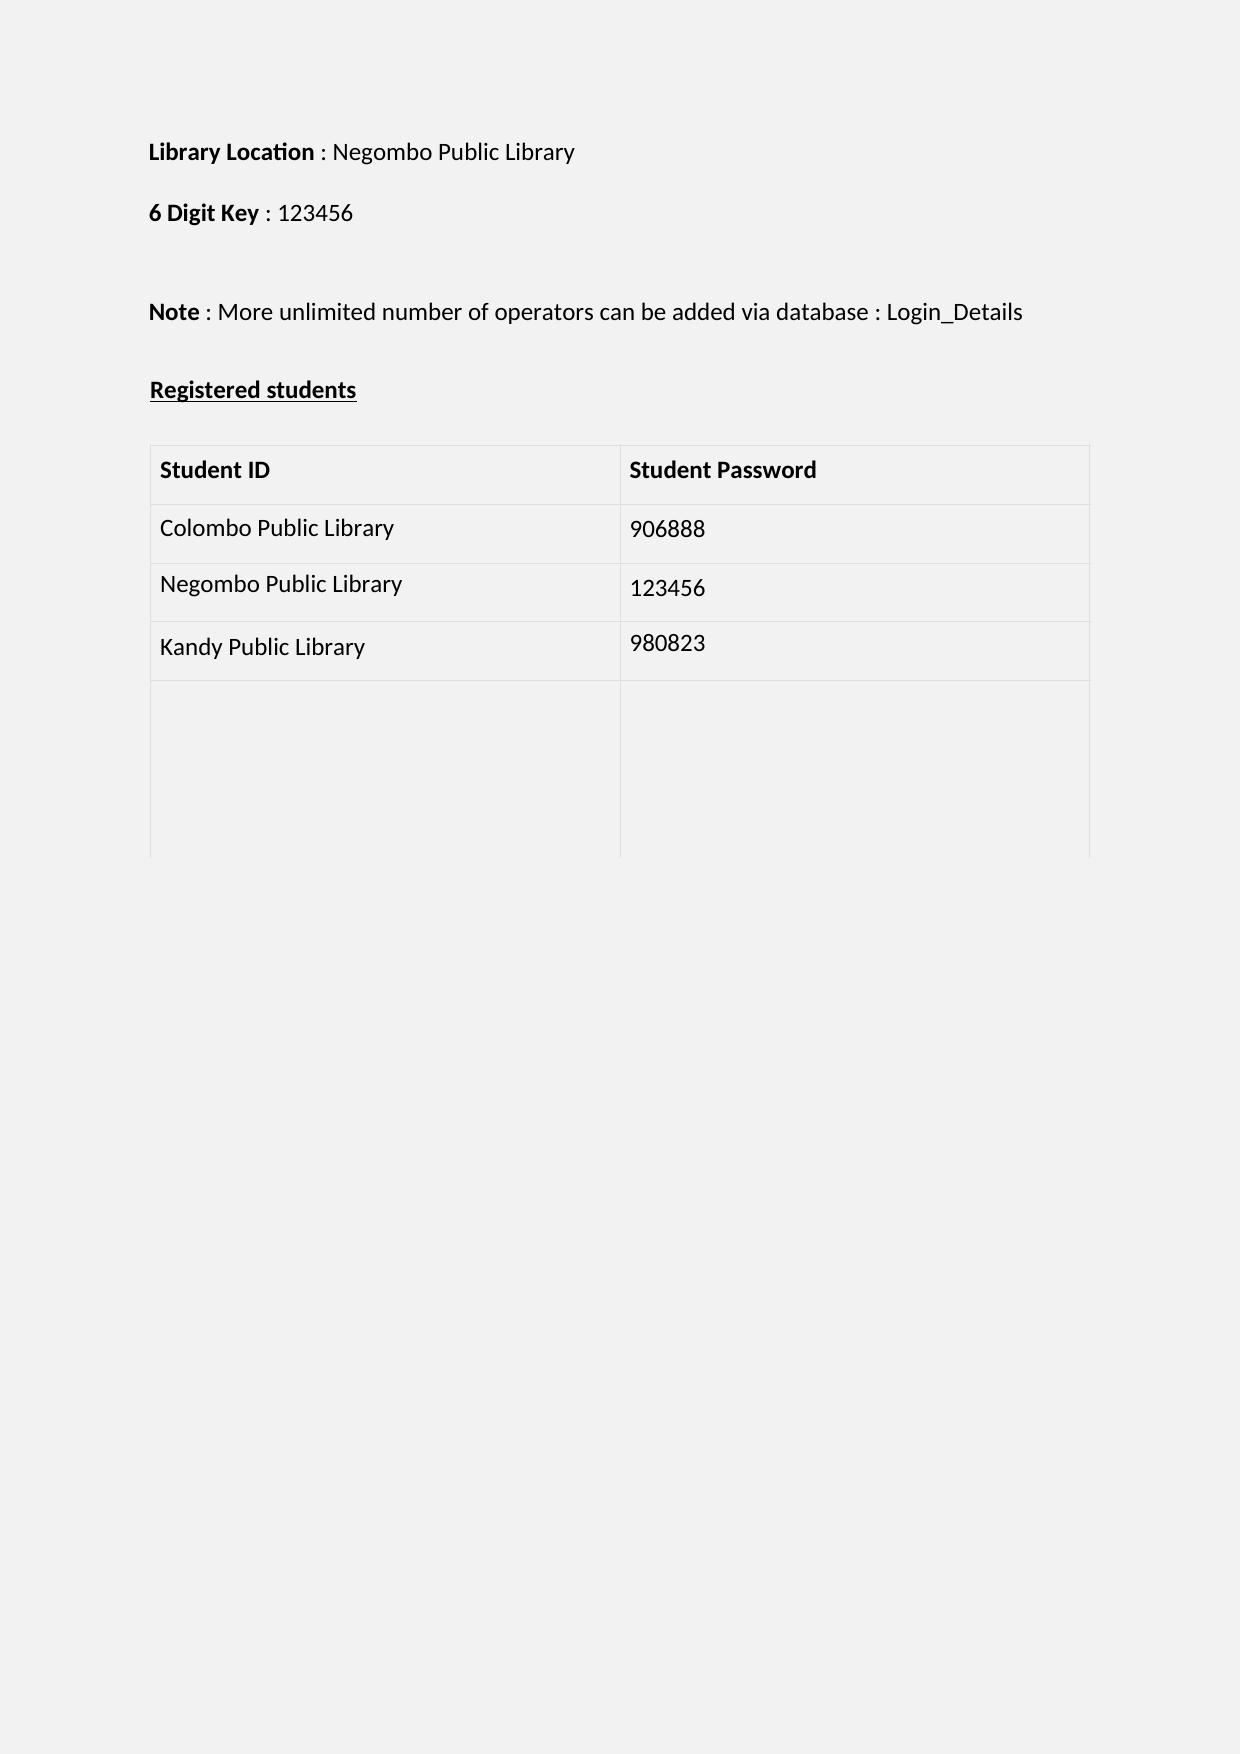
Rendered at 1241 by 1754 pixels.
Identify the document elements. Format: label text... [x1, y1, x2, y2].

text Note : More unlimited number of operators can be added via database : Login_Details [148, 296, 1090, 327]
text Registered students [150, 375, 1090, 405]
text Library Location : Negombo Public Library [148, 136, 1090, 167]
text 6 Digit Key : 123456 [148, 197, 1090, 228]
